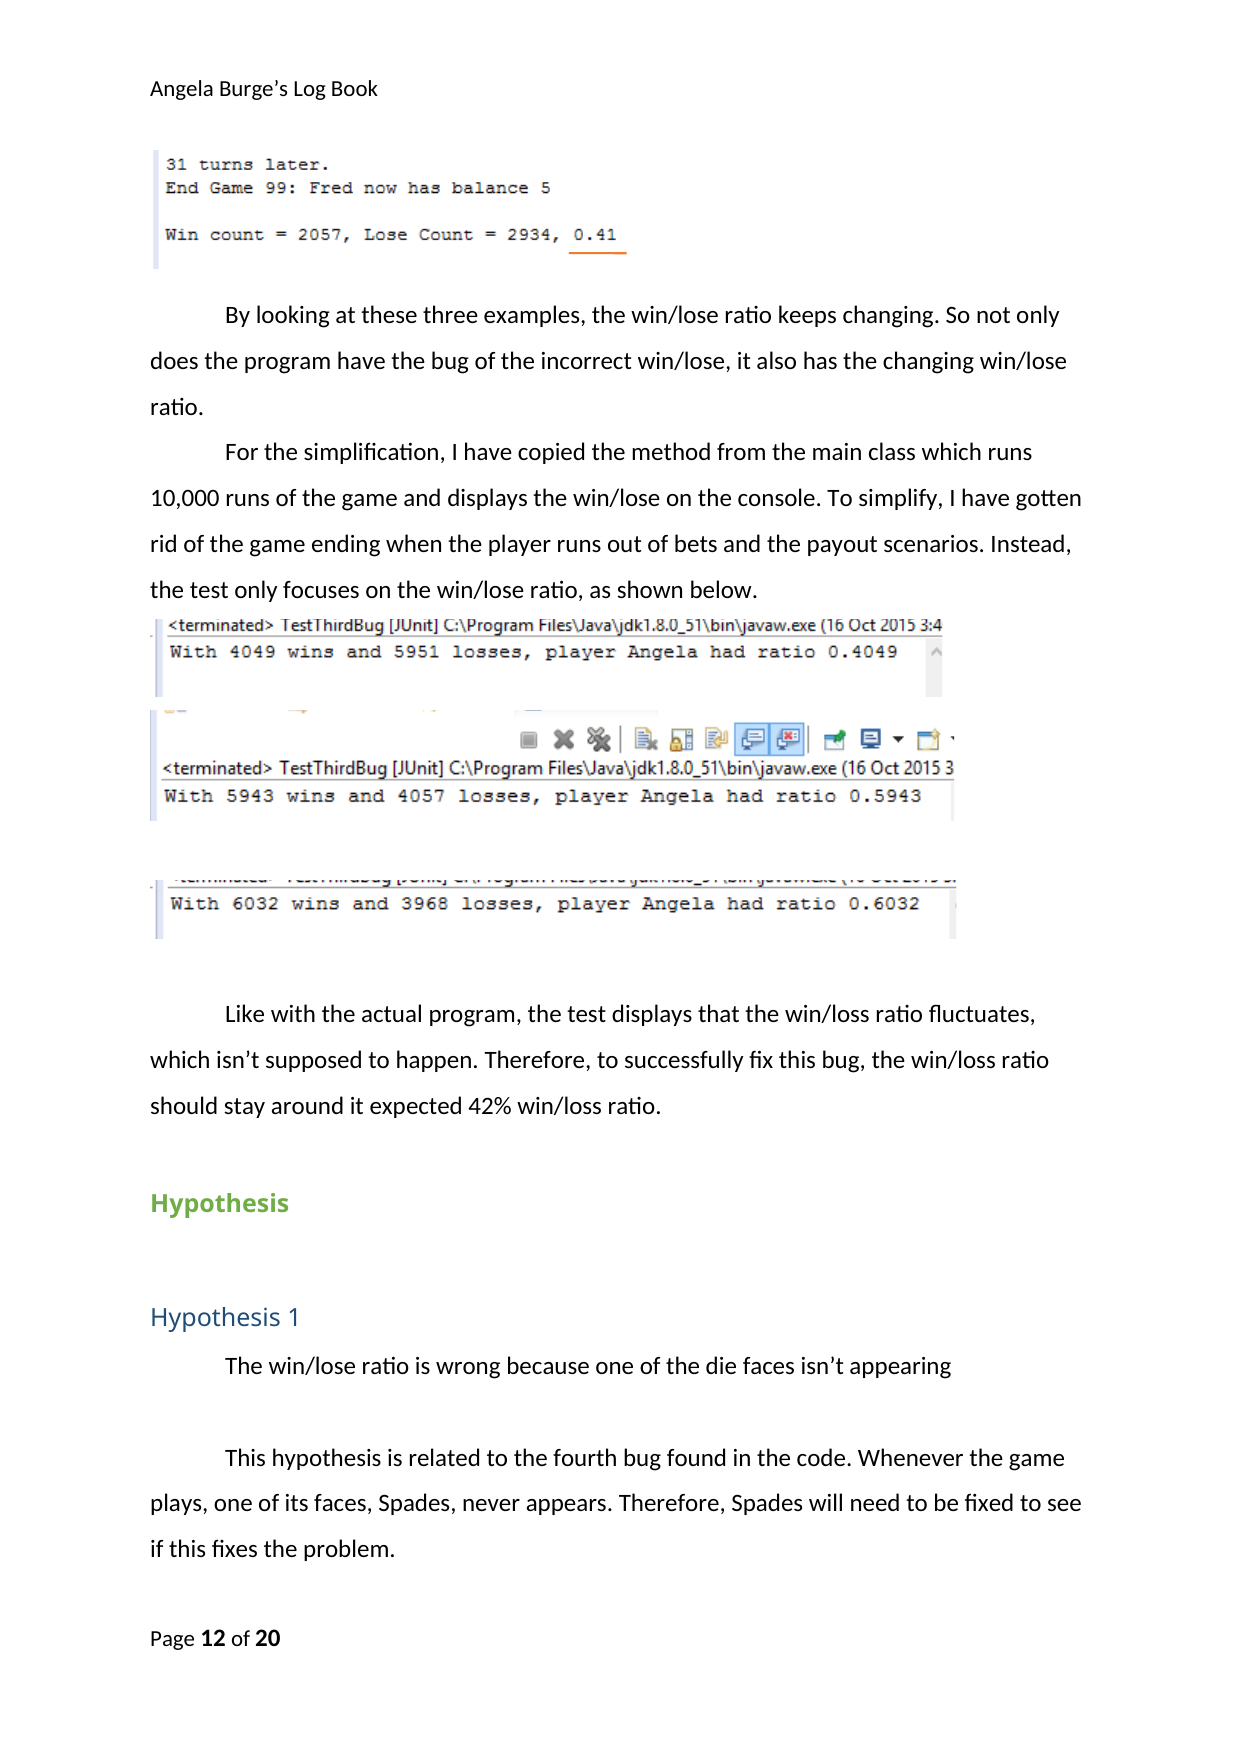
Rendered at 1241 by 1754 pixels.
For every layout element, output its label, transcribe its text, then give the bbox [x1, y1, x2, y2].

text The win/lose ratio is wrong because one of the die faces isn’t appearing [150, 1350, 1090, 1381]
picture [150, 880, 957, 939]
subtitle Hypothesis [150, 1186, 1090, 1220]
picture [150, 710, 955, 821]
picture [150, 619, 943, 697]
text This hypothesis is related to the fourth bug found in the code. Whenever the game plays, one of its faces, Spades, never appears. Therefore, Spades will need to be fixed to see if this fixes the problem. [150, 1442, 1090, 1564]
text For the simplification, I have copied the method from the main class which runs 10,000 runs of the game and displays the win/lose on the console. To simplify, I have gotten rid of the game ending when the player runs out of bets and the payout scenarios. Instead, the test only focuses on the win/lose ratio, as shown below. [150, 437, 1090, 604]
text Like with the actual program, the test displays that the win/loss ratio fluctuates, which isn’t supposed to happen. Therefore, to successfully fix this bug, the win/loss ratio should stay around it expected 42% win/loss ratio. [150, 999, 1090, 1121]
subtitle Hypothesis 1 [150, 1299, 1090, 1333]
picture [150, 150, 747, 269]
text By looking at these three examples, the win/lose ratio keeps changing. So not only does the program have the bug of the incorrect win/lose, it also has the changing win/lose ratio. [150, 299, 1090, 421]
